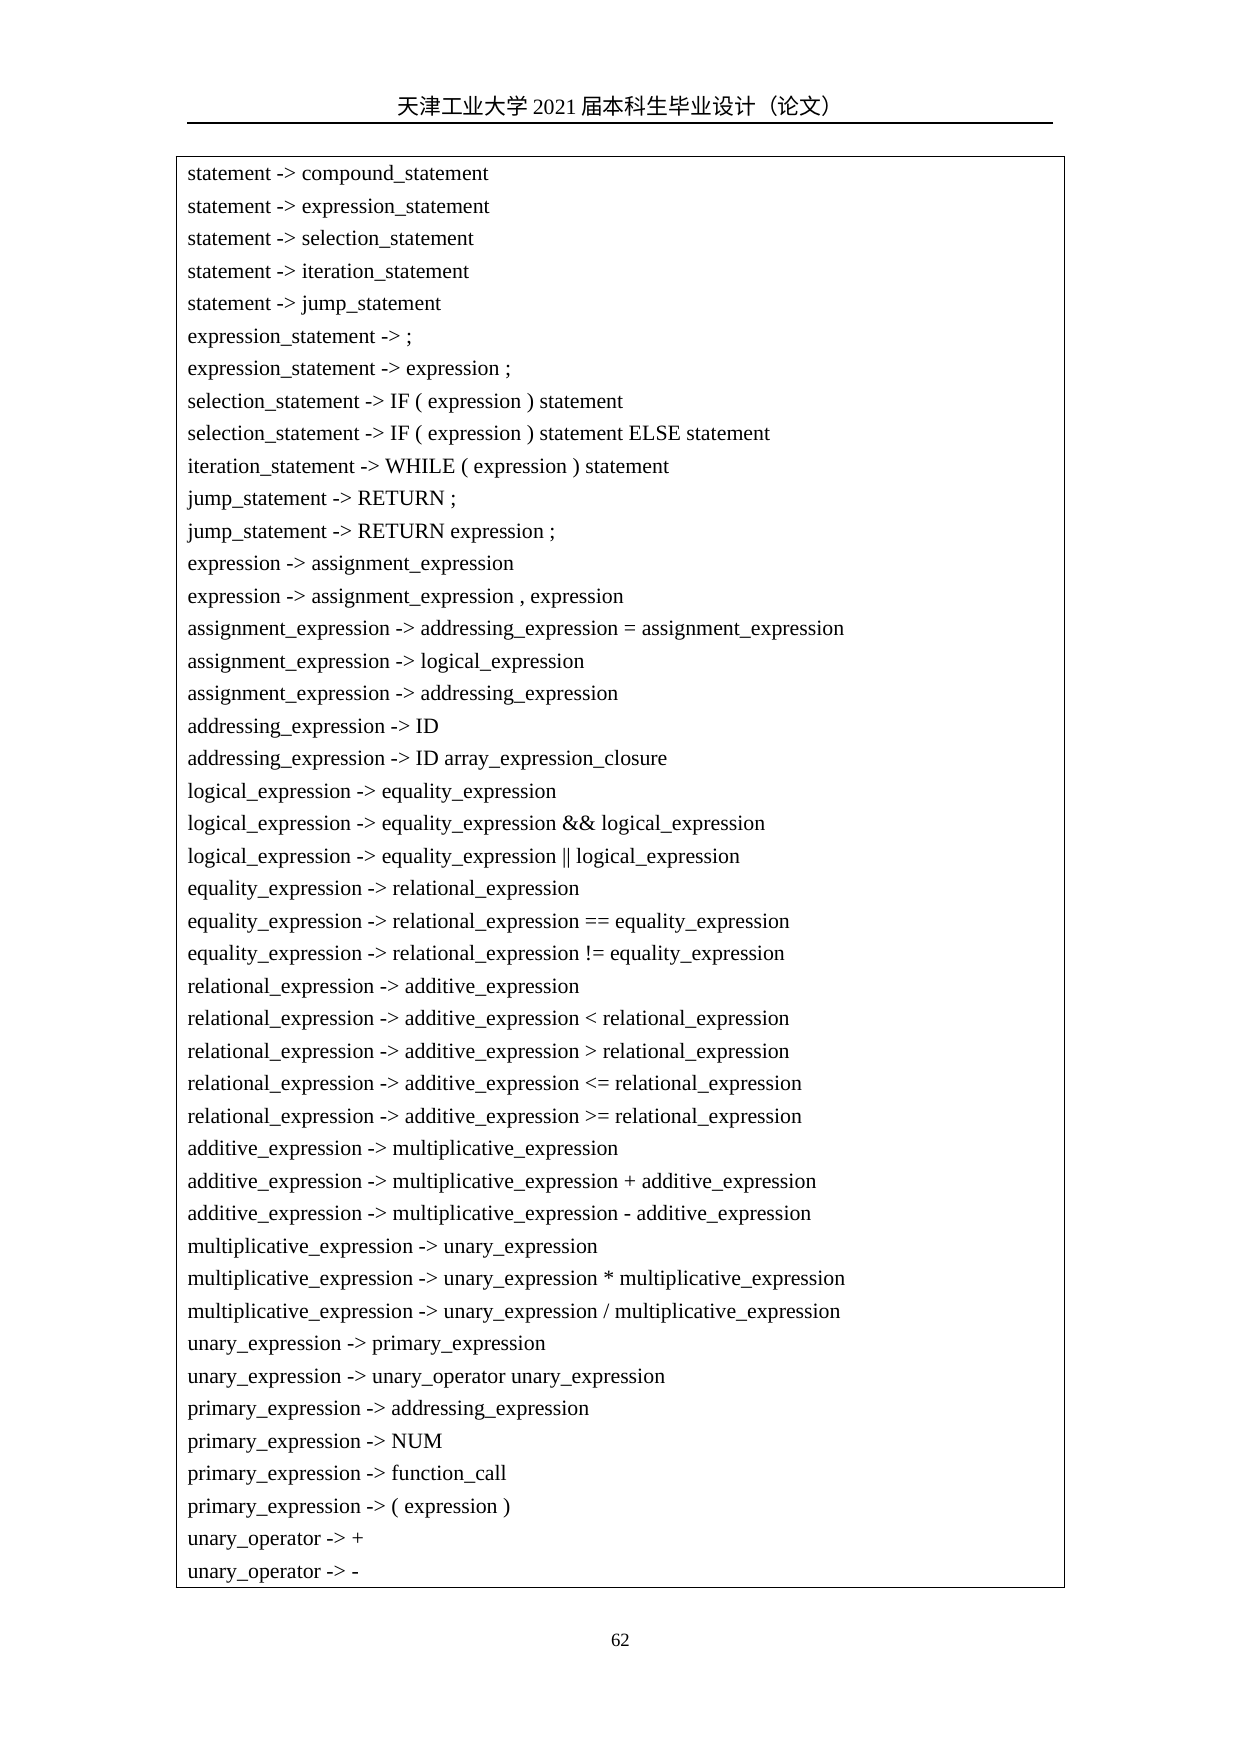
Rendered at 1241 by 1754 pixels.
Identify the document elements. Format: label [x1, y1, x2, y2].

table_header [177, 157, 1064, 1587]
